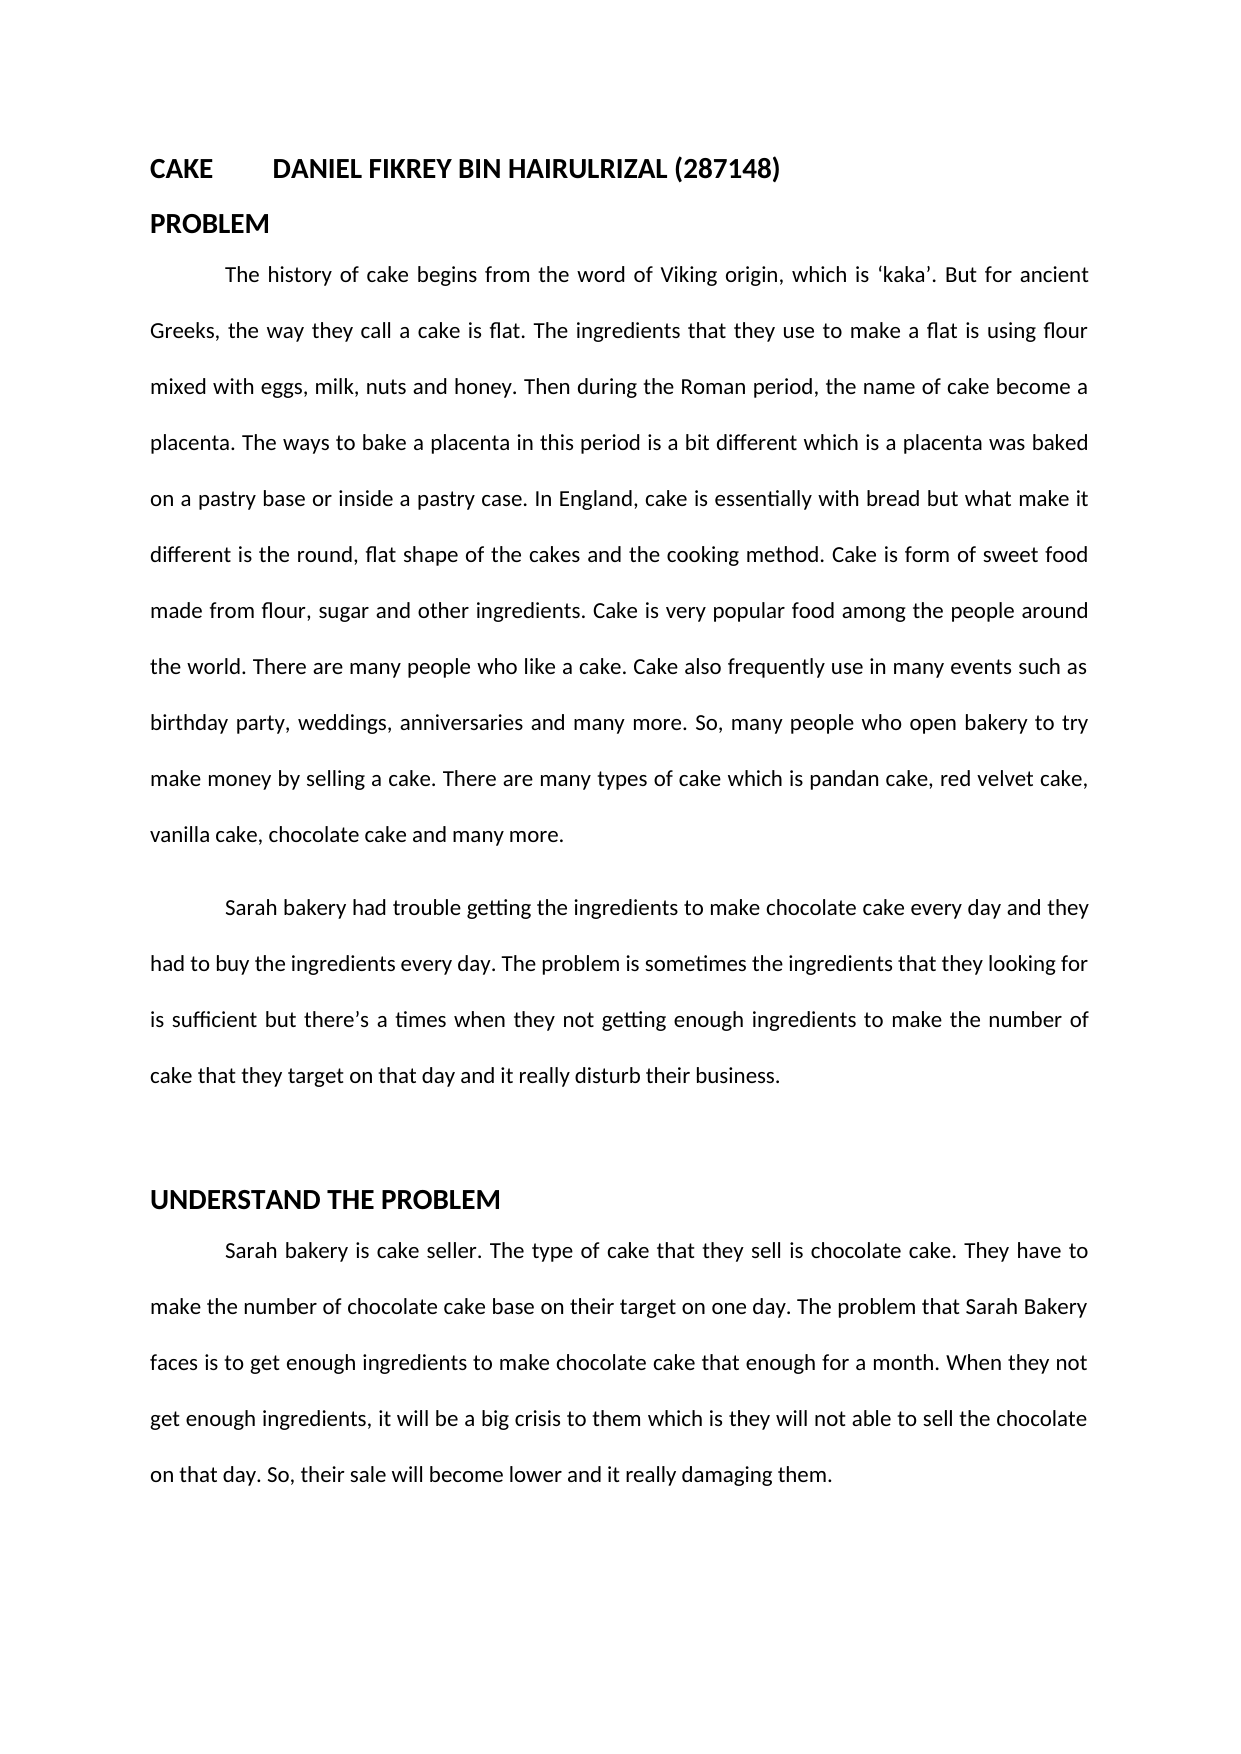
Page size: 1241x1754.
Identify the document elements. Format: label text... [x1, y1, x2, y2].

text Sarah bakery is cake seller. The type of cake that they sell is chocolate cake. They have to make the number of chocolate cake base on their target on one day. The problem that Sarah Bakery faces is to get enough ingredients to make chocolate cake that enough for a month. When they not get enough ingredients, it will be a big crisis to them which is they will not able to sell the chocolate on that day. So, their sale will become lower and it really damaging them. [150, 1236, 1090, 1488]
text Sarah bakery had trouble getting the ingredients to make chocolate cake every day and they had to buy the ingredients every day. The problem is sometimes the ingredients that they looking for is sufficient but there’s a times when they not getting enough ingredients to make the number of cake that they target on that day and it really disturb their business. [150, 893, 1090, 1089]
text PROBLEM [150, 205, 1090, 241]
text CAKE DANIEL FIKREY BIN HAIRULRIZAL (287148) [150, 150, 1090, 186]
text UNDERSTAND THE PROBLEM [150, 1181, 1090, 1217]
text The history of cake begins from the word of Viking origin, which is ‘kaka’. But for ancient Greeks, the way they call a cake is flat. The ingredients that they use to make a flat is using flour mixed with eggs, milk, nuts and honey. Then during the Roman period, the name of cake become a placenta. The ways to bake a placenta in this period is a bit different which is a placenta was baked on a pastry base or inside a pastry case. In England, cake is essentially with bread but what make it different is the round, flat shape of the cakes and the cooking method. Cake is form of sweet food made from flour, sugar and other ingredients. Cake is very popular food among the people around the world. There are many people who like a cake. Cake also frequently use in many events such as birthday party, weddings, anniversaries and many more. So, many people who open bakery to try make money by selling a cake. There are many types of cake which is pandan cake, red velvet cake, vanilla cake, chocolate cake and many more. [150, 260, 1090, 849]
